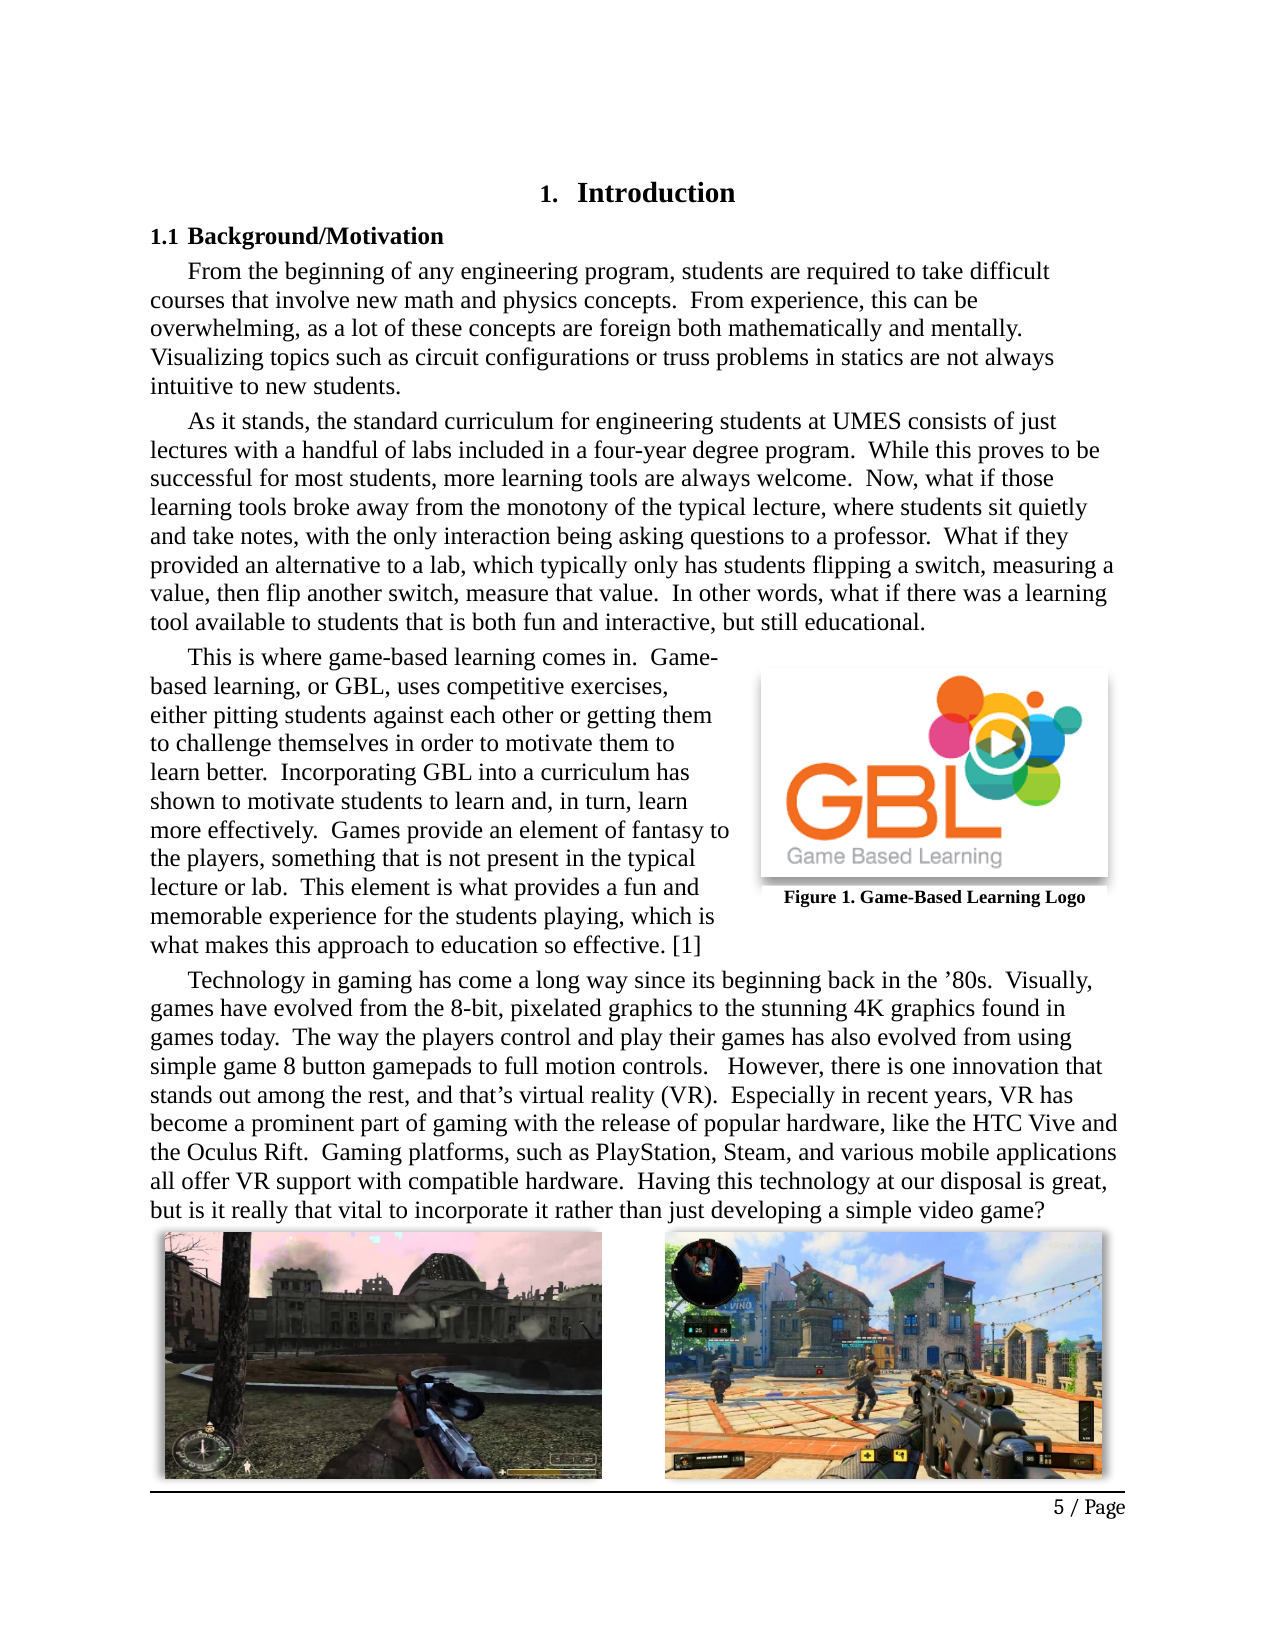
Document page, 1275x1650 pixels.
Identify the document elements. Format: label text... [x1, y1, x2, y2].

text From the beginning of any engineering program, students are required to take difficult courses that involve new math and physics concepts. From experience, this can be overwhelming, as a lot of these concepts are foreign both mathematically and mentally. Visualizing topics such as circuit configurations or truss problems in statics are not always intuitive to new students. [150, 256, 1125, 400]
picture [665, 1232, 1102, 1479]
subtitle Background/Motivation [150, 221, 1125, 250]
picture [761, 668, 1108, 877]
text As it stands, the standard curriculum for engineering students at UMES consists of just lectures with a handful of labs included in a four-year degree program. While this proves to be successful for most students, more learning tools are always welcome. Now, what if those learning tools broke away from the monotony of the typical lecture, where students sit quietly and take notes, with the only interaction being asking questions to a professor. What if they provided an alternative to a lab, which typically only has students flipping a switch, measuring a value, then flip another switch, measure that value. In other words, what if there was a learning tool available to students that is both fun and interactive, but still educational. [150, 406, 1125, 636]
text This is where game-based learning comes in. Game-based learning, or GBL, uses competitive exercises, either pitting students against each other or getting them to challenge themselves in order to motivate them to learn better. Incorporating GBL into a curriculum has shown to motivate students to learn and, in turn, learn more effectively. Games provide an element of fantasy to the players, something that is not present in the typical lecture or lab. This element is what provides a fun and memorable experience for the students playing, which is what makes this approach to education so effective. [1] [150, 642, 1125, 958]
picture [165, 1232, 602, 1479]
text Introduction [150, 175, 1125, 208]
